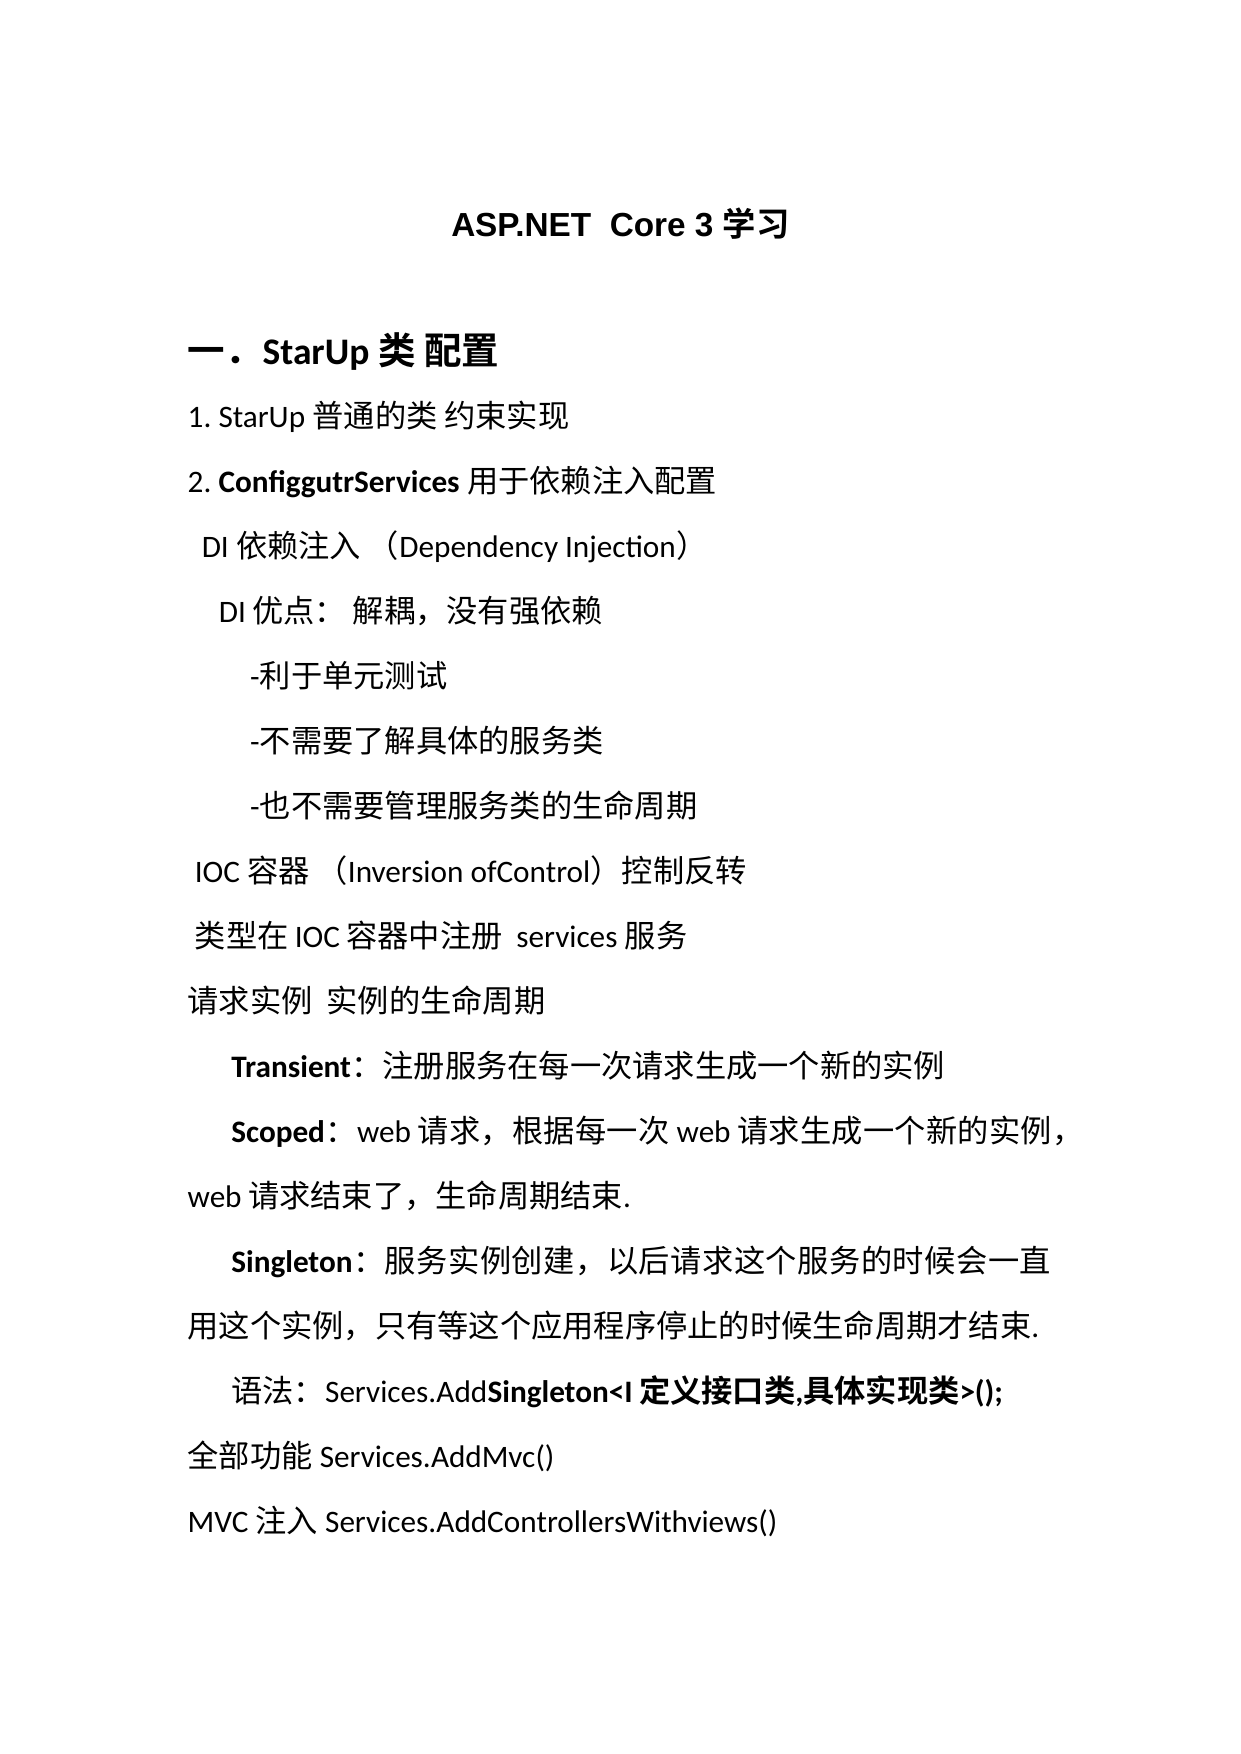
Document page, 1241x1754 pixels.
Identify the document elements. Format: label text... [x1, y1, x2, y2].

list Singleton：服务实例创建，以后请求这个服务的时候会一直用这个实例，只有等这个应用程序停止的时候生命周期才结束. [187, 1226, 1053, 1356]
subtitle ASP.NET Core 3 学习 [187, 189, 1053, 254]
list IOC 容器 （Inversion ofControl）控制反转 [187, 836, 1053, 901]
list Scoped：web请求，根据每一次web请求生成一个新的实例，web请求结束了，生命周期结束. [187, 1096, 1053, 1226]
list DI 依赖注入 （Dependency Injection） [187, 511, 1053, 576]
list MVC 注入 Services.AddControllersWithviews() [187, 1486, 1053, 1551]
list ConfiggutrServices 用于依赖注入配置 [187, 446, 1053, 511]
list DI优点： 解耦，没有强依赖 [187, 576, 1053, 641]
list 语法：Services.AddSingleton<I定义接口类,具体实现类>(); [187, 1356, 1053, 1421]
list 全部功能 Services.AddMvc() [187, 1421, 1053, 1486]
text 一．StarUp 类 配置 [187, 316, 1053, 381]
list -利于单元测试 [187, 641, 1053, 706]
list StarUp 普通的类 约束实现 [187, 381, 1053, 446]
list 类型在IOC容器中注册 services 服务 [187, 901, 1053, 966]
list -不需要了解具体的服务类 [187, 706, 1053, 771]
list Transient：注册服务在每一次请求生成一个新的实例 [187, 1031, 1053, 1096]
list -也不需要管理服务类的生命周期 [187, 771, 1053, 836]
list 请求实例 实例的生命周期 [187, 966, 1053, 1031]
